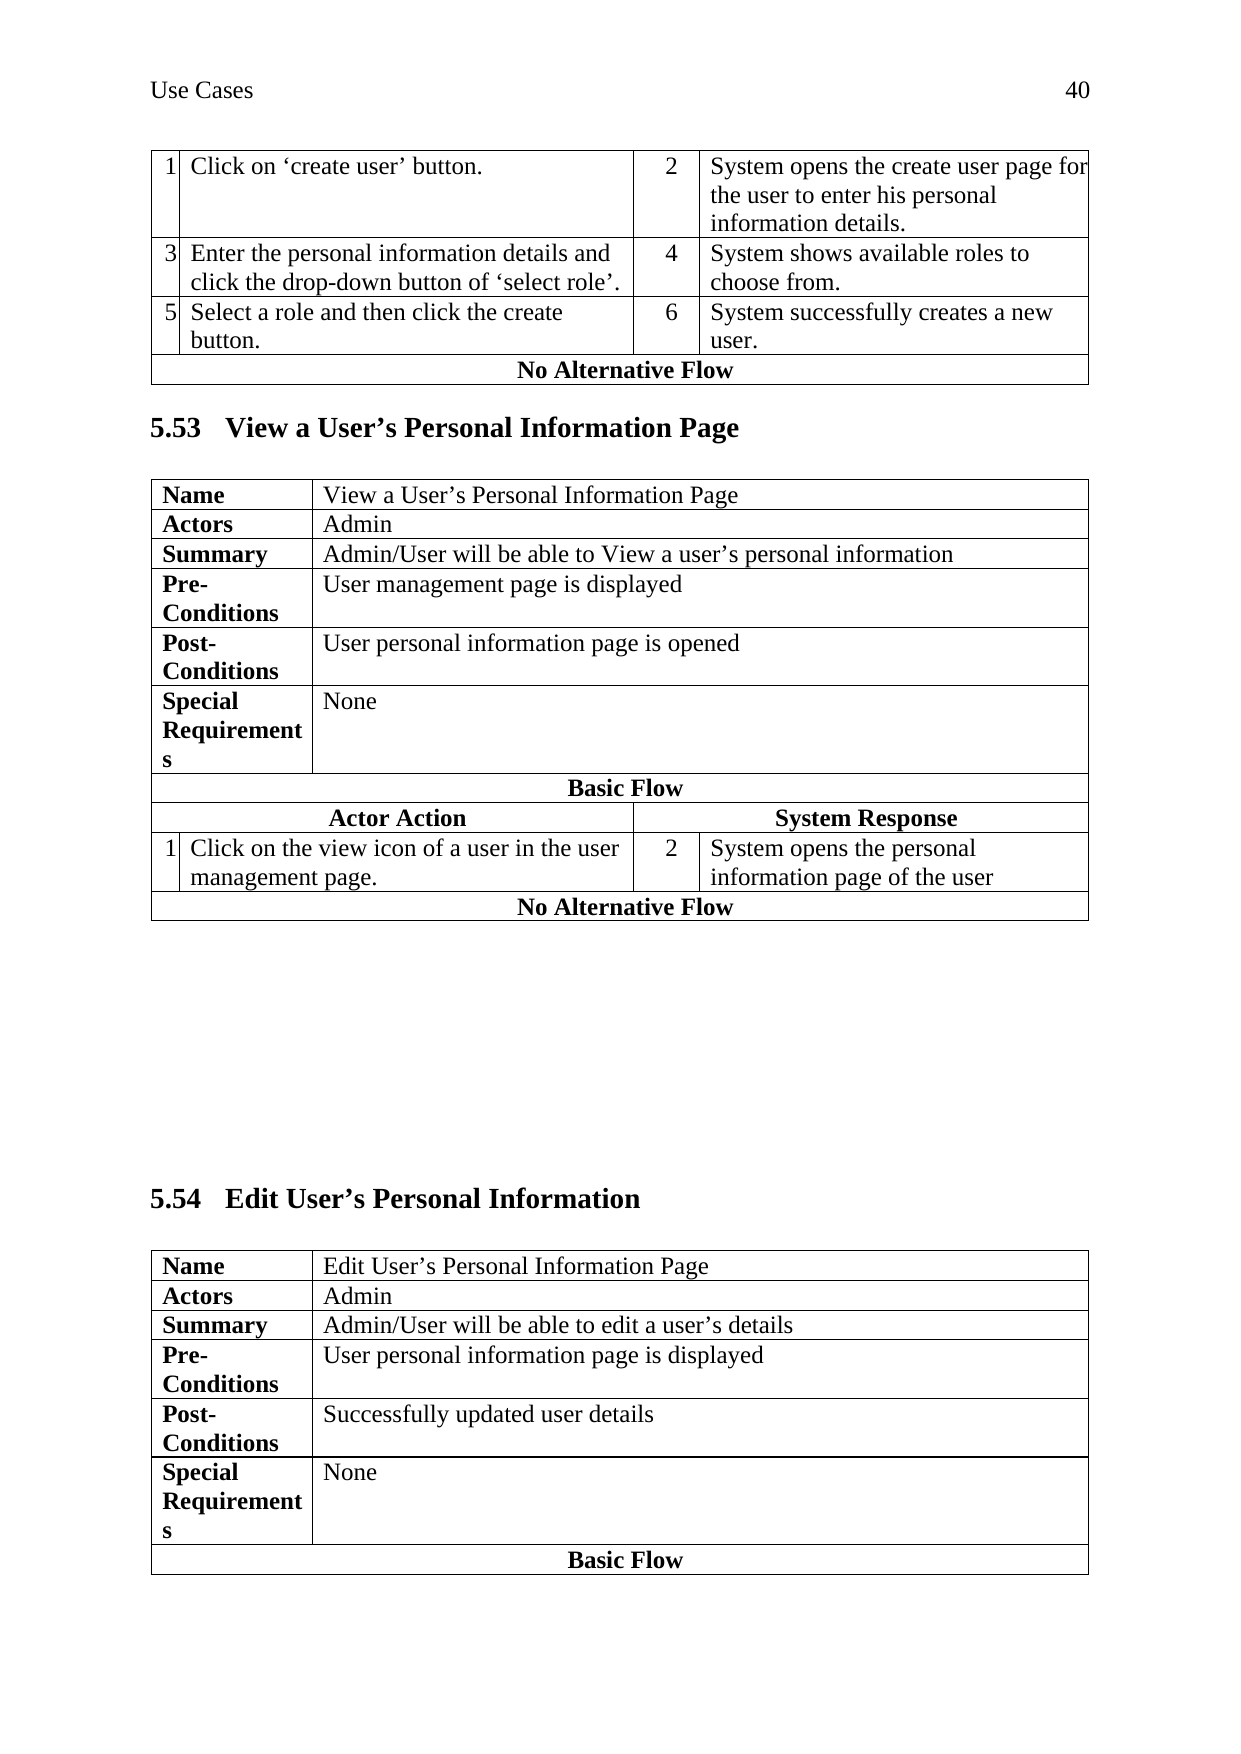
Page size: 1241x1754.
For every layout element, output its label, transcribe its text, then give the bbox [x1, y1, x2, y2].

table_cell Admin [313, 510, 1088, 538]
subtitle View a User’s Personal Information Page [150, 410, 1090, 444]
table_cell 4 [634, 238, 699, 296]
table_cell Admin [313, 1281, 1088, 1309]
table_cell System Response [634, 803, 1088, 832]
table_cell Summary [152, 1311, 312, 1339]
table_cell Pre-Conditions [152, 1340, 312, 1398]
table_cell Post-Conditions [152, 1399, 312, 1456]
table_cell Click on the view icon of a user in the user management page. [180, 833, 633, 891]
table_cell System opens the create user page for the user to enter his personal information details. [700, 151, 1088, 237]
table_cell 1 [152, 151, 179, 237]
table_cell No Alternative Flow [152, 892, 1088, 920]
table_cell None [313, 1458, 1088, 1544]
table_cell Basic Flow [152, 774, 1088, 802]
subtitle Edit User’s Personal Information [150, 1181, 1090, 1215]
table_cell Admin/User will be able to View a user’s personal information [313, 539, 1088, 568]
table_cell User management page is displayed [313, 569, 1088, 627]
table_cell User personal information page is displayed [313, 1340, 1088, 1398]
table_cell 3 [152, 238, 179, 296]
table_cell Select a role and then click the create button. [180, 297, 633, 354]
table_header Name [152, 480, 312, 508]
table_cell Post-Conditions [152, 628, 312, 685]
table_cell Successfully updated user details [313, 1399, 1088, 1456]
table_cell 2 [634, 833, 699, 891]
table_cell System successfully creates a new user. [700, 297, 1088, 354]
table_cell Basic Flow [152, 1545, 1088, 1573]
table_cell Click on ‘create user’ button. [180, 151, 633, 237]
table_cell 6 [634, 297, 699, 354]
table_cell 5 [152, 297, 179, 354]
table_cell Admin/User will be able to edit a user’s details [313, 1311, 1088, 1339]
table_cell System shows available roles to choose from. [700, 238, 1088, 296]
table_cell None [313, 686, 1088, 772]
table_cell Actors [152, 1281, 312, 1309]
table_header Name [152, 1251, 312, 1280]
table_header Edit User’s Personal Information Page [313, 1251, 1088, 1280]
table_cell 2 [634, 151, 699, 237]
table_cell Special Requirements [152, 686, 312, 772]
table_cell Actors [152, 510, 312, 538]
table_cell Enter the personal information details and click the drop-down button of ‘select role’. [180, 238, 633, 296]
table_cell 1 [152, 833, 179, 891]
table_cell System opens the personal information page of the user [700, 833, 1088, 891]
table_cell User personal information page is opened [313, 628, 1088, 685]
table_cell No Alternative Flow [152, 355, 1088, 384]
table_cell Pre-Conditions [152, 569, 312, 627]
table_cell Special Requirements [152, 1458, 312, 1544]
table_cell Summary [152, 539, 312, 568]
table_header View a User’s Personal Information Page [313, 480, 1088, 508]
table_cell Actor Action [152, 803, 633, 832]
